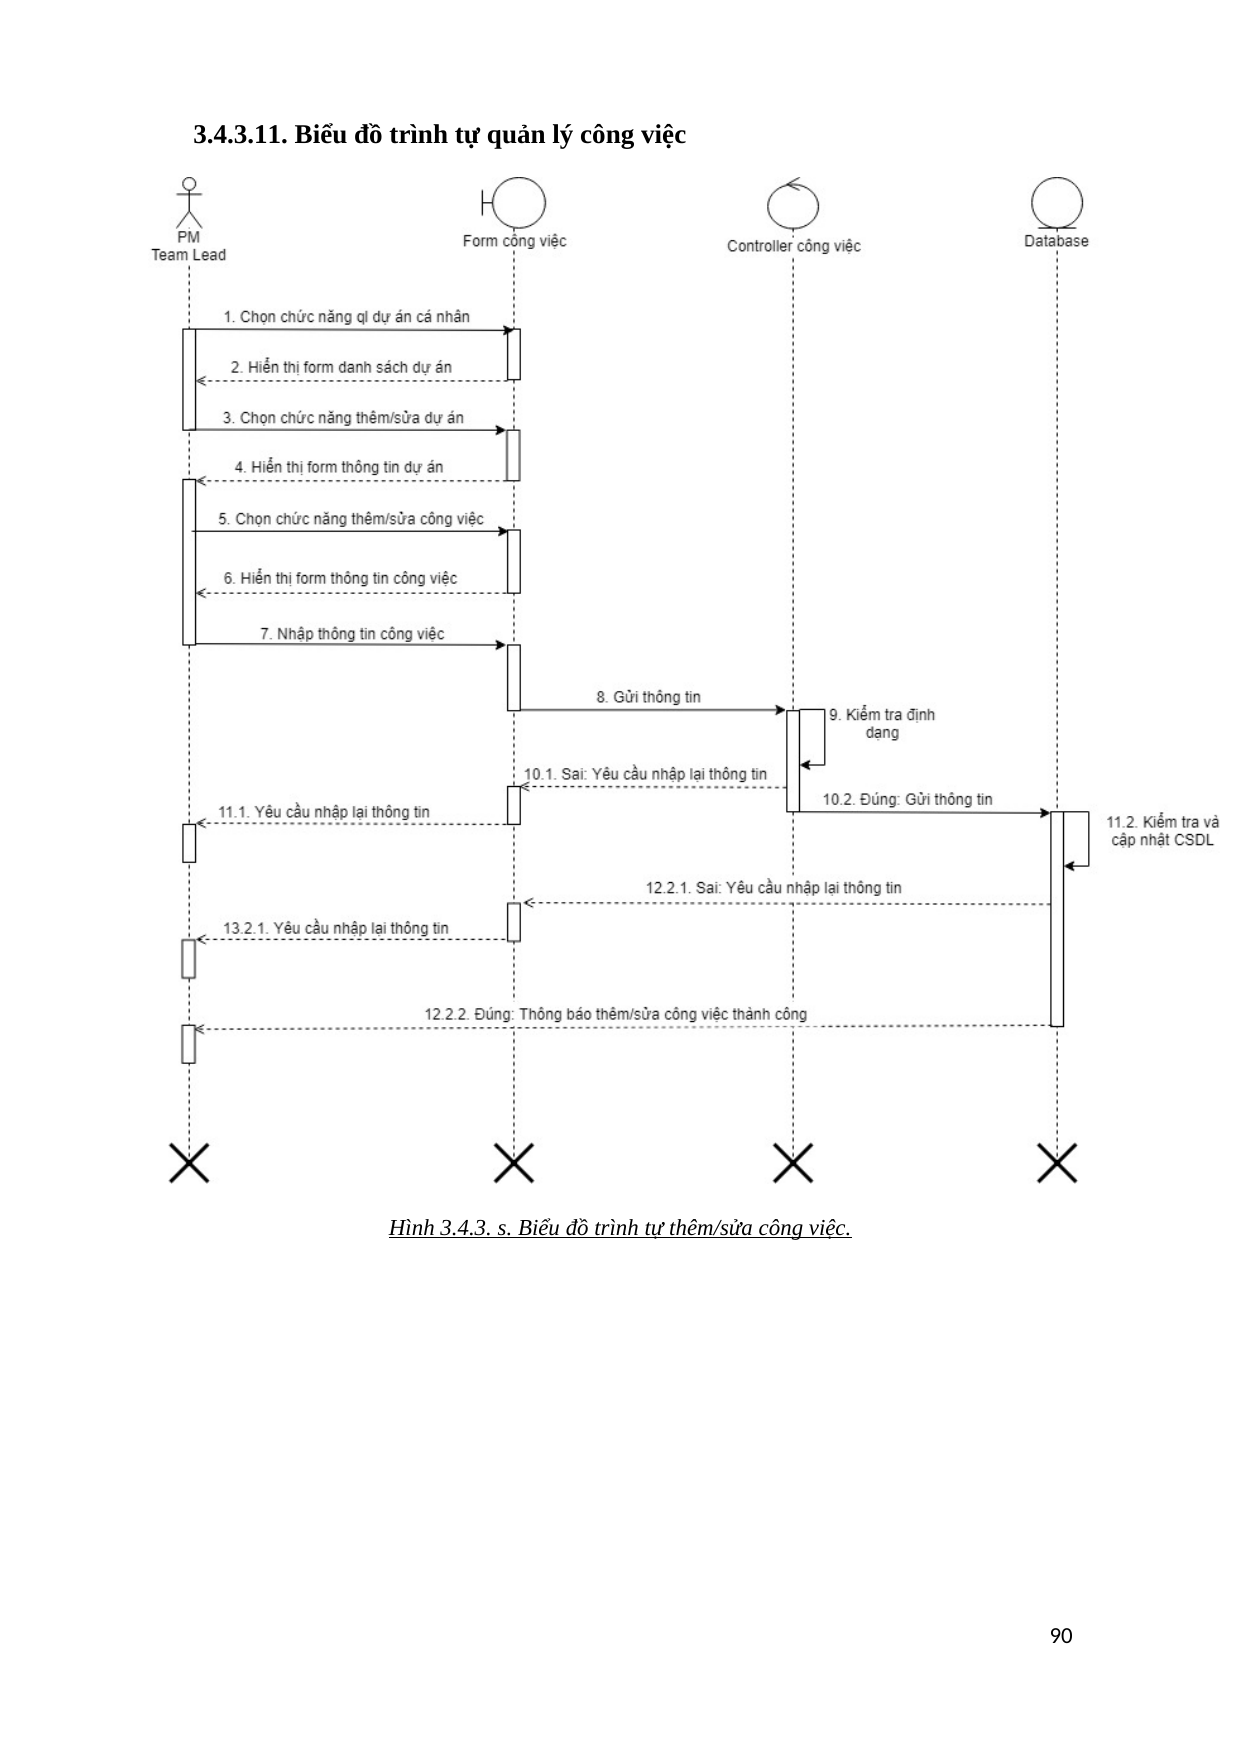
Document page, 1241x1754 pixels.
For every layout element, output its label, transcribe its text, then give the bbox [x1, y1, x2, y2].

text Hình 3.4.3. s. Biểu đồ trình tự thêm/sửa công việc. [118, 1214, 1122, 1241]
subtitle 3.4.3.11. Biểu đồ trình tự quản lý công việc [118, 118, 1122, 149]
picture [118, 177, 1226, 1184]
